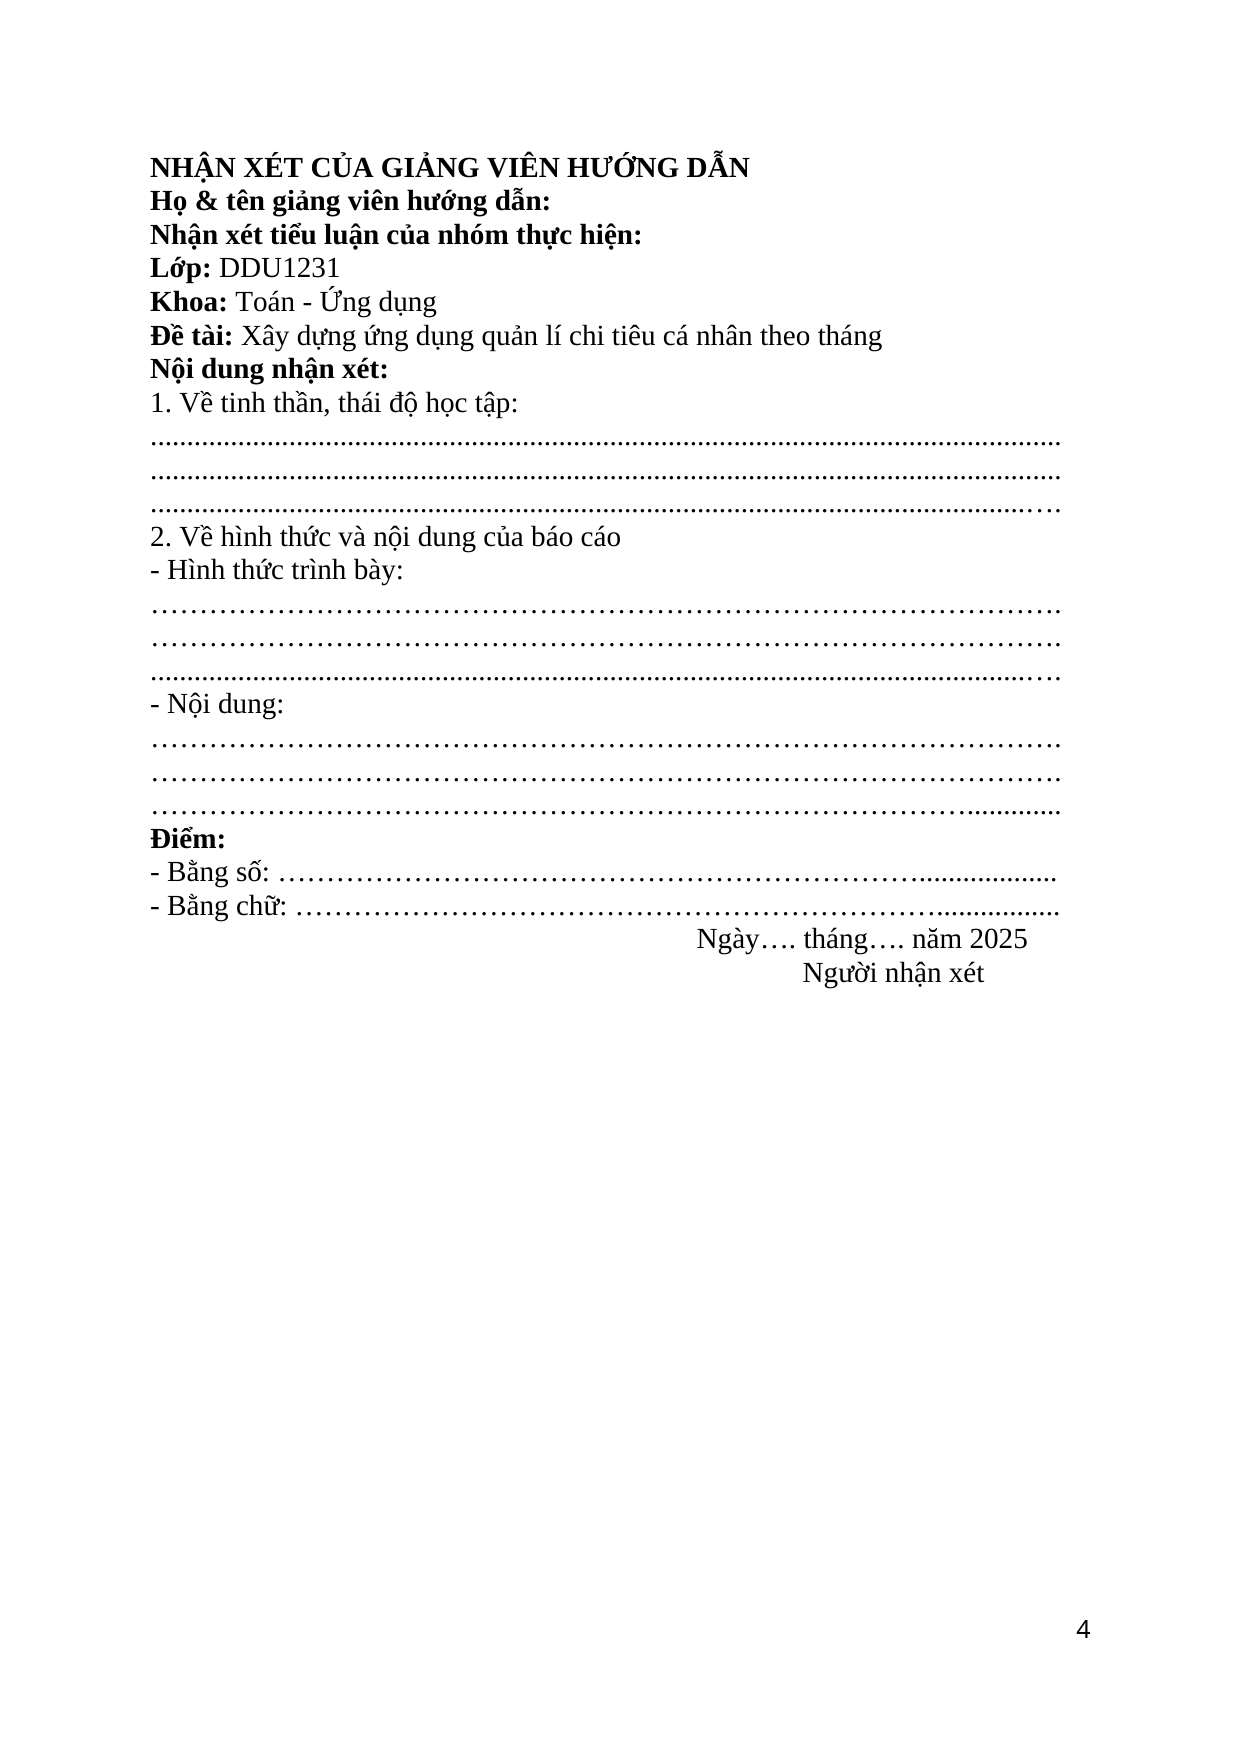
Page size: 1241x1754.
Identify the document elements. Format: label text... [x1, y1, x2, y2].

text Nội dung nhận xét: [150, 351, 1090, 385]
text - Hình thức trình bày: [150, 552, 1090, 586]
text 2. Về hình thức và nội dung của báo cáo [150, 519, 1090, 552]
text Lớp: DDU1231 [150, 251, 1090, 284]
text Họ & tên giảng viên hướng dẫn: [150, 183, 1090, 217]
text Đề tài: Xây dựng ứng dụng quản lí chi tiêu cá nhân theo tháng [150, 318, 1090, 351]
text 1. Về tinh thần, thái độ học tập: [150, 385, 1090, 418]
text ........................................................................................................................…. [150, 485, 1090, 519]
text - Nội dung: [150, 687, 1090, 720]
text …………………………………………………………………………………. [150, 619, 1090, 653]
text Nhận xét tiểu luận của nhóm thực hiện: [150, 217, 1090, 251]
text …………………………………………………………………………............. [150, 787, 1090, 821]
text …………………………………………………………………………………. [150, 586, 1090, 619]
text Điểm: [150, 821, 1090, 854]
text …………………………………………………………………………………. [150, 754, 1090, 787]
text - Bằng số: …………………………………………………………................... [150, 854, 1090, 888]
text ............................................................................................................................. [150, 418, 1090, 452]
text NHẬN XÉT CỦA GIẢNG VIÊN HƯỚNG DẪN [150, 150, 1090, 183]
text Khoa: Toán - Ứng dụng [150, 284, 1090, 318]
text - Bằng chữ: …………………………………………………………................. [150, 888, 1090, 921]
text Người nhận xét [150, 955, 1090, 988]
text Ngày…. tháng…. năm 2025 [150, 921, 1090, 955]
text ............................................................................................................................. [150, 452, 1090, 485]
text ........................................................................................................................…. [150, 653, 1090, 687]
text …………………………………………………………………………………. [150, 720, 1090, 754]
